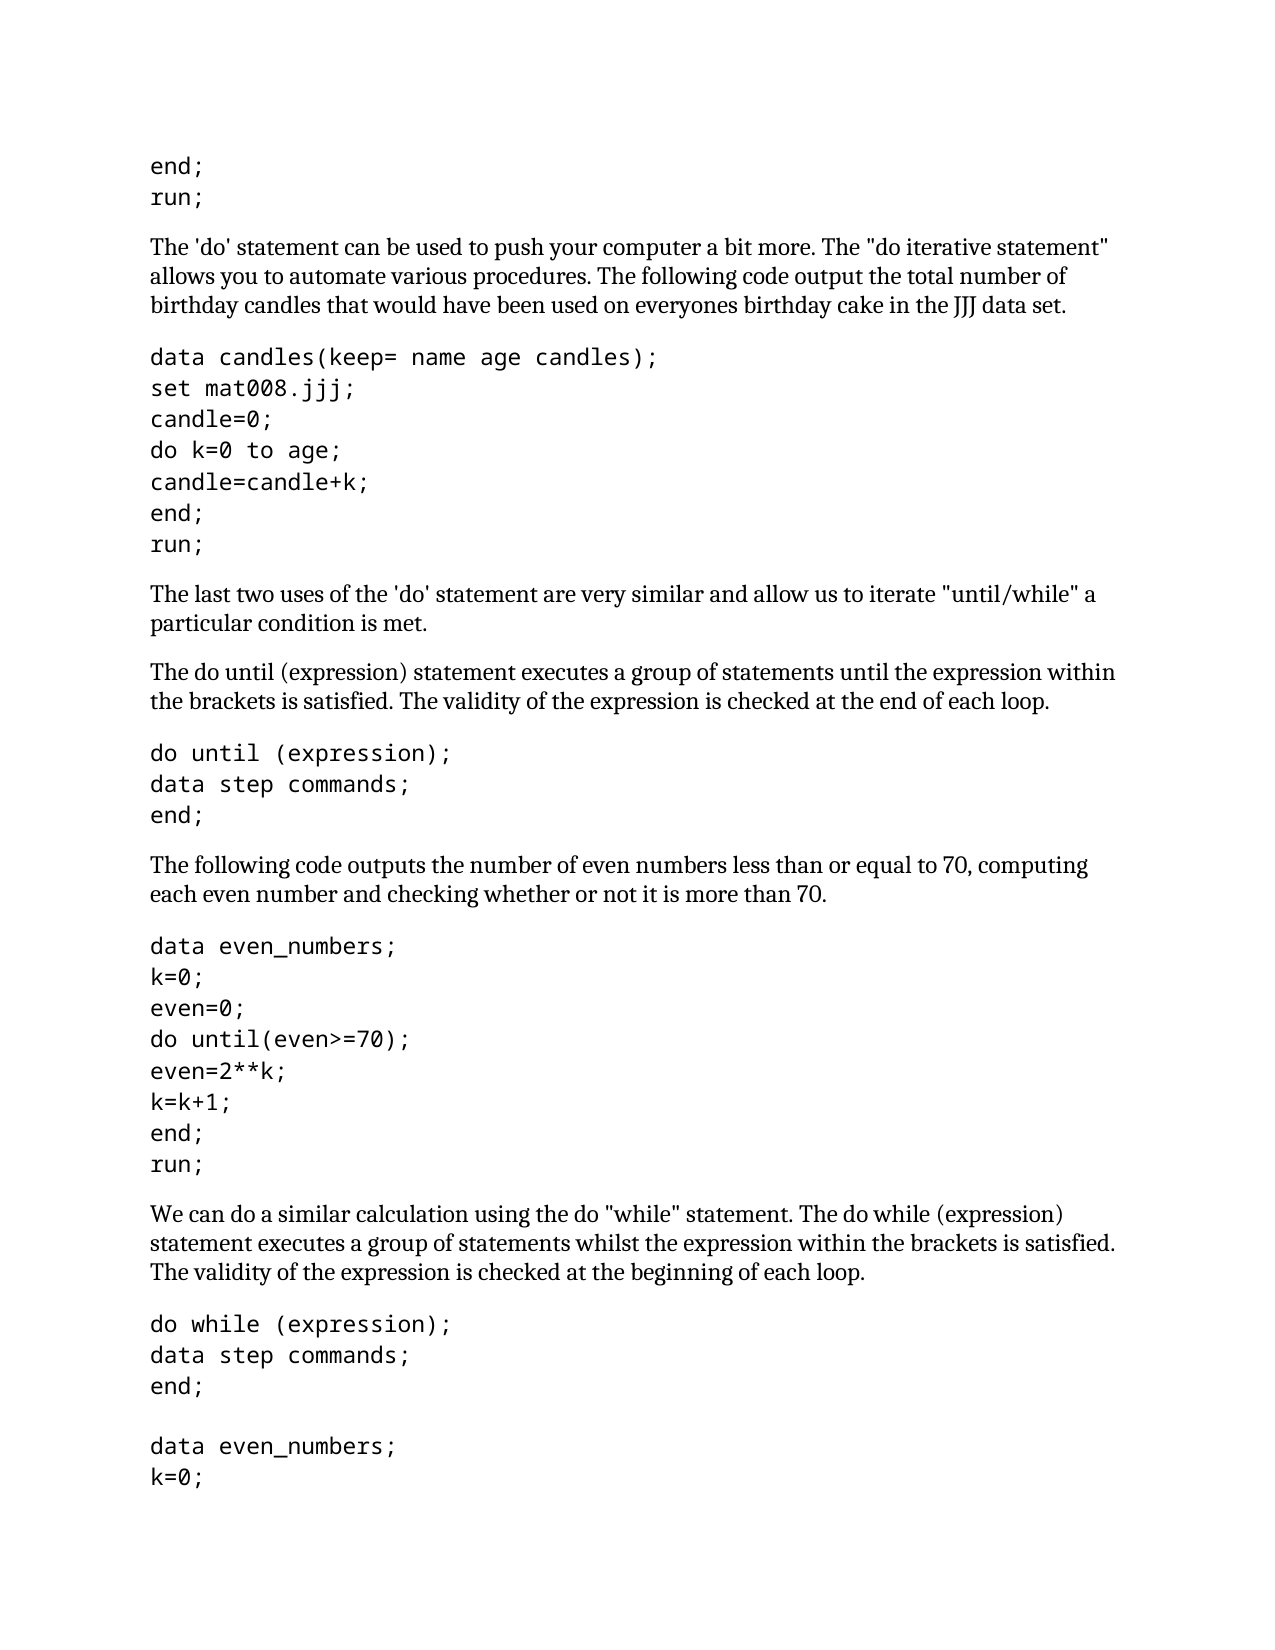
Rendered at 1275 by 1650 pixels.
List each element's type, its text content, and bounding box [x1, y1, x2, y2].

text The following code outputs the number of even numbers less than or equal to 70, computing each even number and checking whether or not it is more than 70. [150, 851, 1125, 909]
text The last two uses of the 'do' statement are very similar and allow us to iterate "until/while" a particular condition is met. [150, 580, 1125, 637]
text The 'do' statement can be used to push your computer a bit more. The "do iterative statement" allows you to automate various procedures. The following code output the total number of birthday candles that would have been used on everyones birthday cake in the JJJ data set. [150, 233, 1125, 319]
text We can do a similar calculation using the do "while" statement. The do while (expression) statement executes a group of statements whilst the expression within the brackets is satisfied. The validity of the expression is checked at the beginning of each loop. [150, 1200, 1125, 1287]
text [150, 150, 1125, 212]
text data even_numbers;k=0;even=0;do until(even>=70);even=2**k;k=k+1;end;run; [150, 929, 1125, 1179]
text do until (expression);data step commands;end; [150, 737, 1125, 830]
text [150, 1307, 1125, 1492]
text data candles(keep= name age candles);set mat008.jjj;candle=0;do k=0 to age;candle=candle+k;end;run; [150, 340, 1125, 559]
text The do until (expression) statement executes a group of statements until the expression within the brackets is satisfied. The validity of the expression is checked at the end of each loop. [150, 658, 1125, 716]
